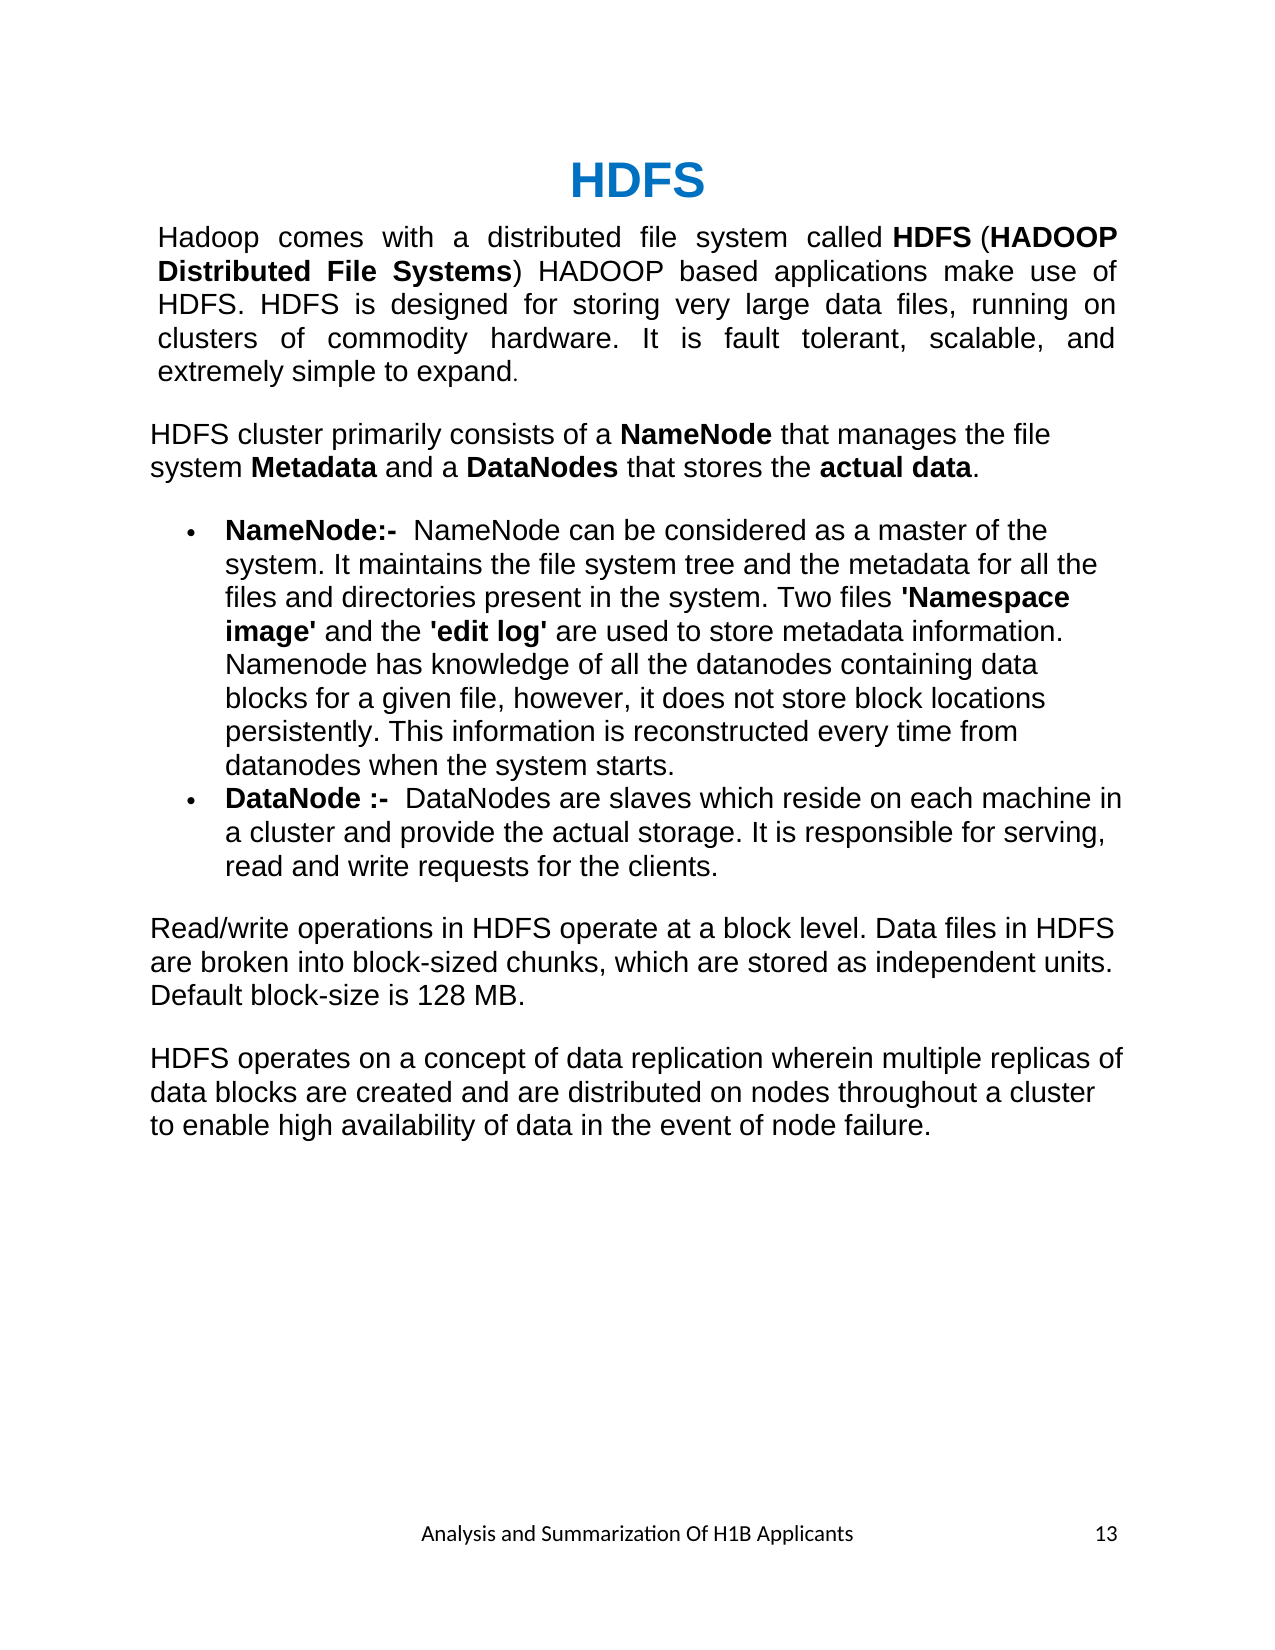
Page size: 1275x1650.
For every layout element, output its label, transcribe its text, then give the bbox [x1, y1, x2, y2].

text HDFS operates on a concept of data replication wherein multiple replicas of data blocks are created and are distributed on nodes throughout a cluster to enable high availability of data in the event of node failure. [150, 1041, 1125, 1142]
list NameNode:- NameNode can be considered as a master of the system. It maintains the file system tree and the metadata for all the files and directories present in the system. Two files 'Namespace image' and the 'edit log' are used to store metadata information. Namenode has knowledge of all the datanodes containing data blocks for a given file, however, it does not store block locations persistently. This information is reconstructed every time from datanodes when the system starts. [187, 513, 1125, 781]
text HDFS cluster primarily consists of a NameNode that manages the file system Metadata and a DataNodes that stores the actual data. [150, 417, 1125, 484]
text HDFS [157, 150, 1117, 207]
text Read/write operations in HDFS operate at a block level. Data files in HDFS are broken into block-sized chunks, which are stored as independent units. Default block-size is 128 MB. [150, 911, 1125, 1012]
list DataNode :- DataNodes are slaves which reside on each machine in a cluster and provide the actual storage. It is responsible for serving, read and write requests for the clients. [187, 781, 1125, 882]
text Hadoop comes with a distributed file system called HDFS (HADOOP Distributed File Systems) HADOOP based applications make use of HDFS. HDFS is designed for storing very large data files, running on clusters of commodity hardware. It is fault tolerant, scalable, and extremely simple to expand. [157, 220, 1117, 388]
